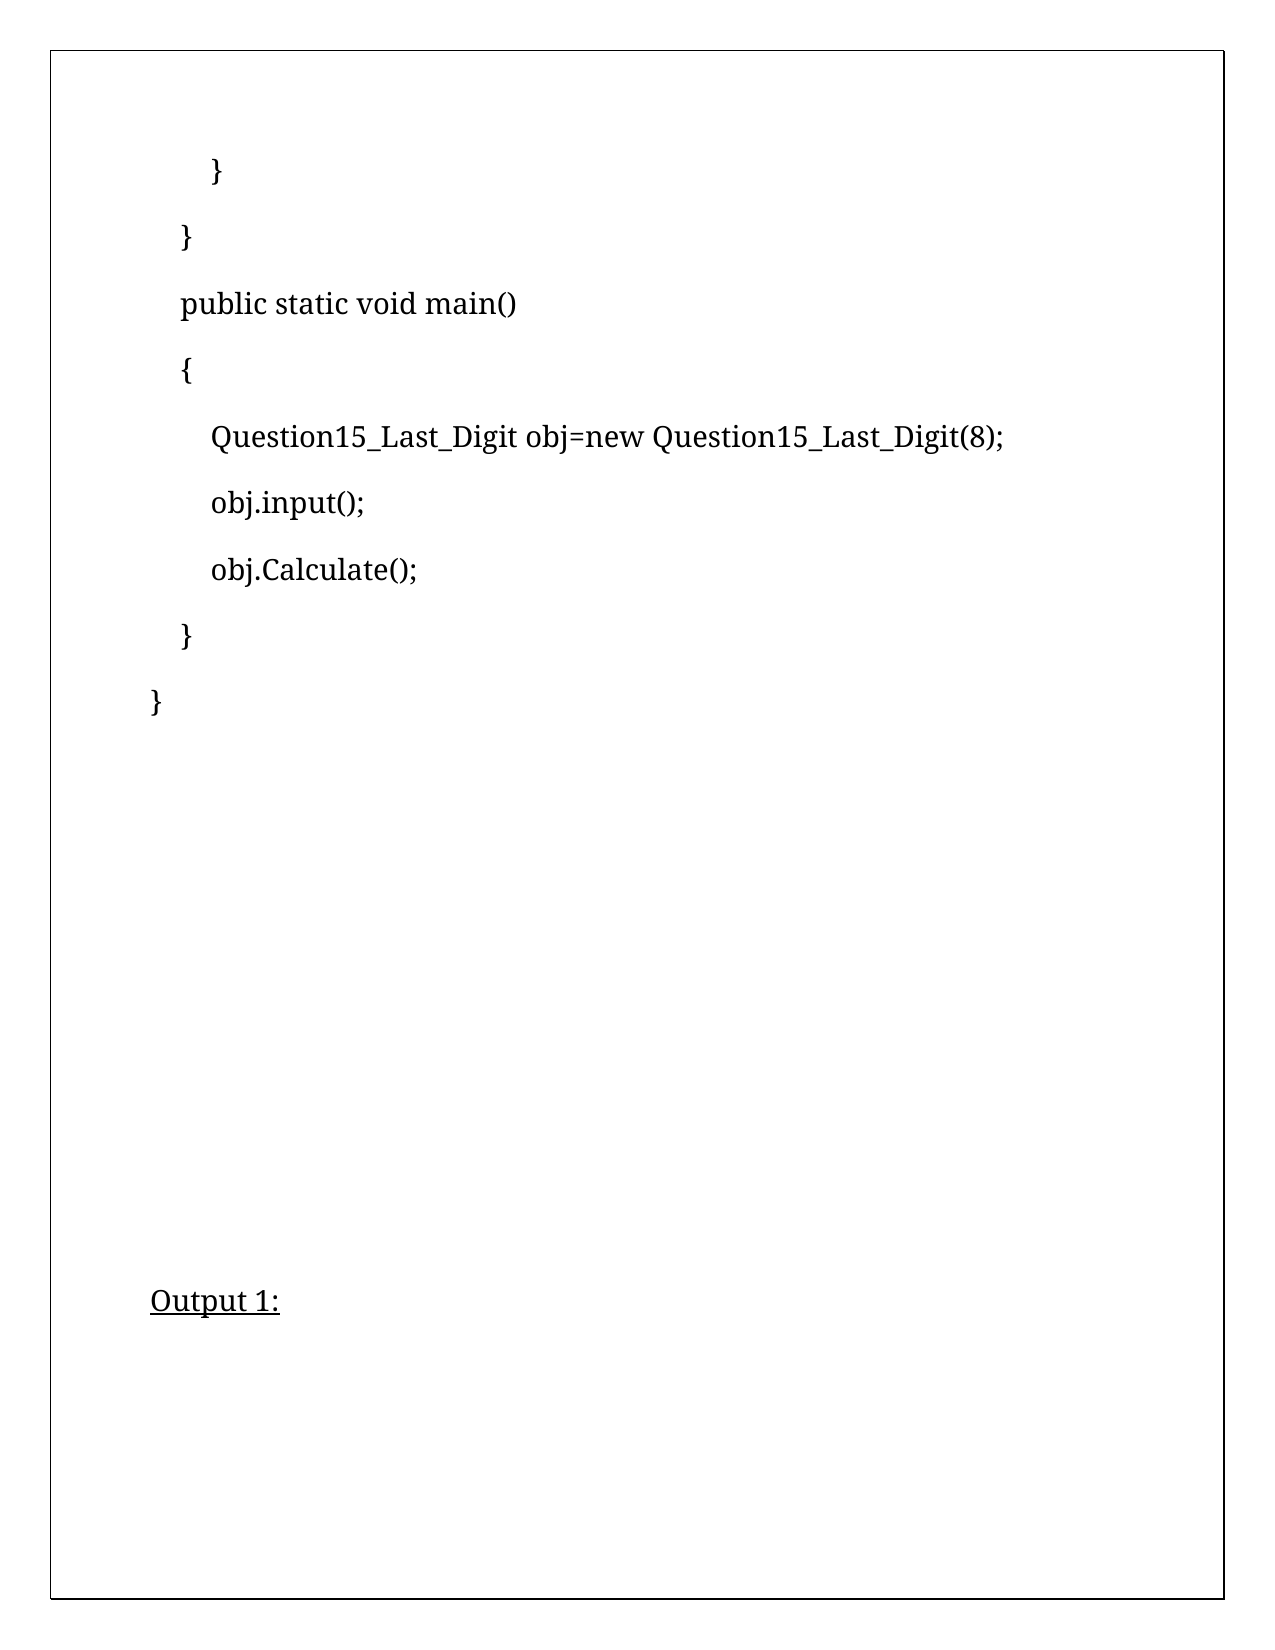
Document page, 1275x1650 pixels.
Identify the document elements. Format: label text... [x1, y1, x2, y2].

text } [150, 150, 1124, 190]
text Question15_Last_Digit obj=new Question15_Last_Digit(8); [150, 416, 1124, 456]
text { [150, 349, 1124, 389]
text } [150, 615, 1124, 655]
text Output 1: [150, 1280, 1124, 1319]
text obj.input(); [150, 482, 1124, 522]
text } [150, 216, 1124, 256]
text public static void main() [150, 283, 1124, 323]
text } [150, 682, 1124, 721]
text obj.Calculate(); [150, 549, 1124, 588]
